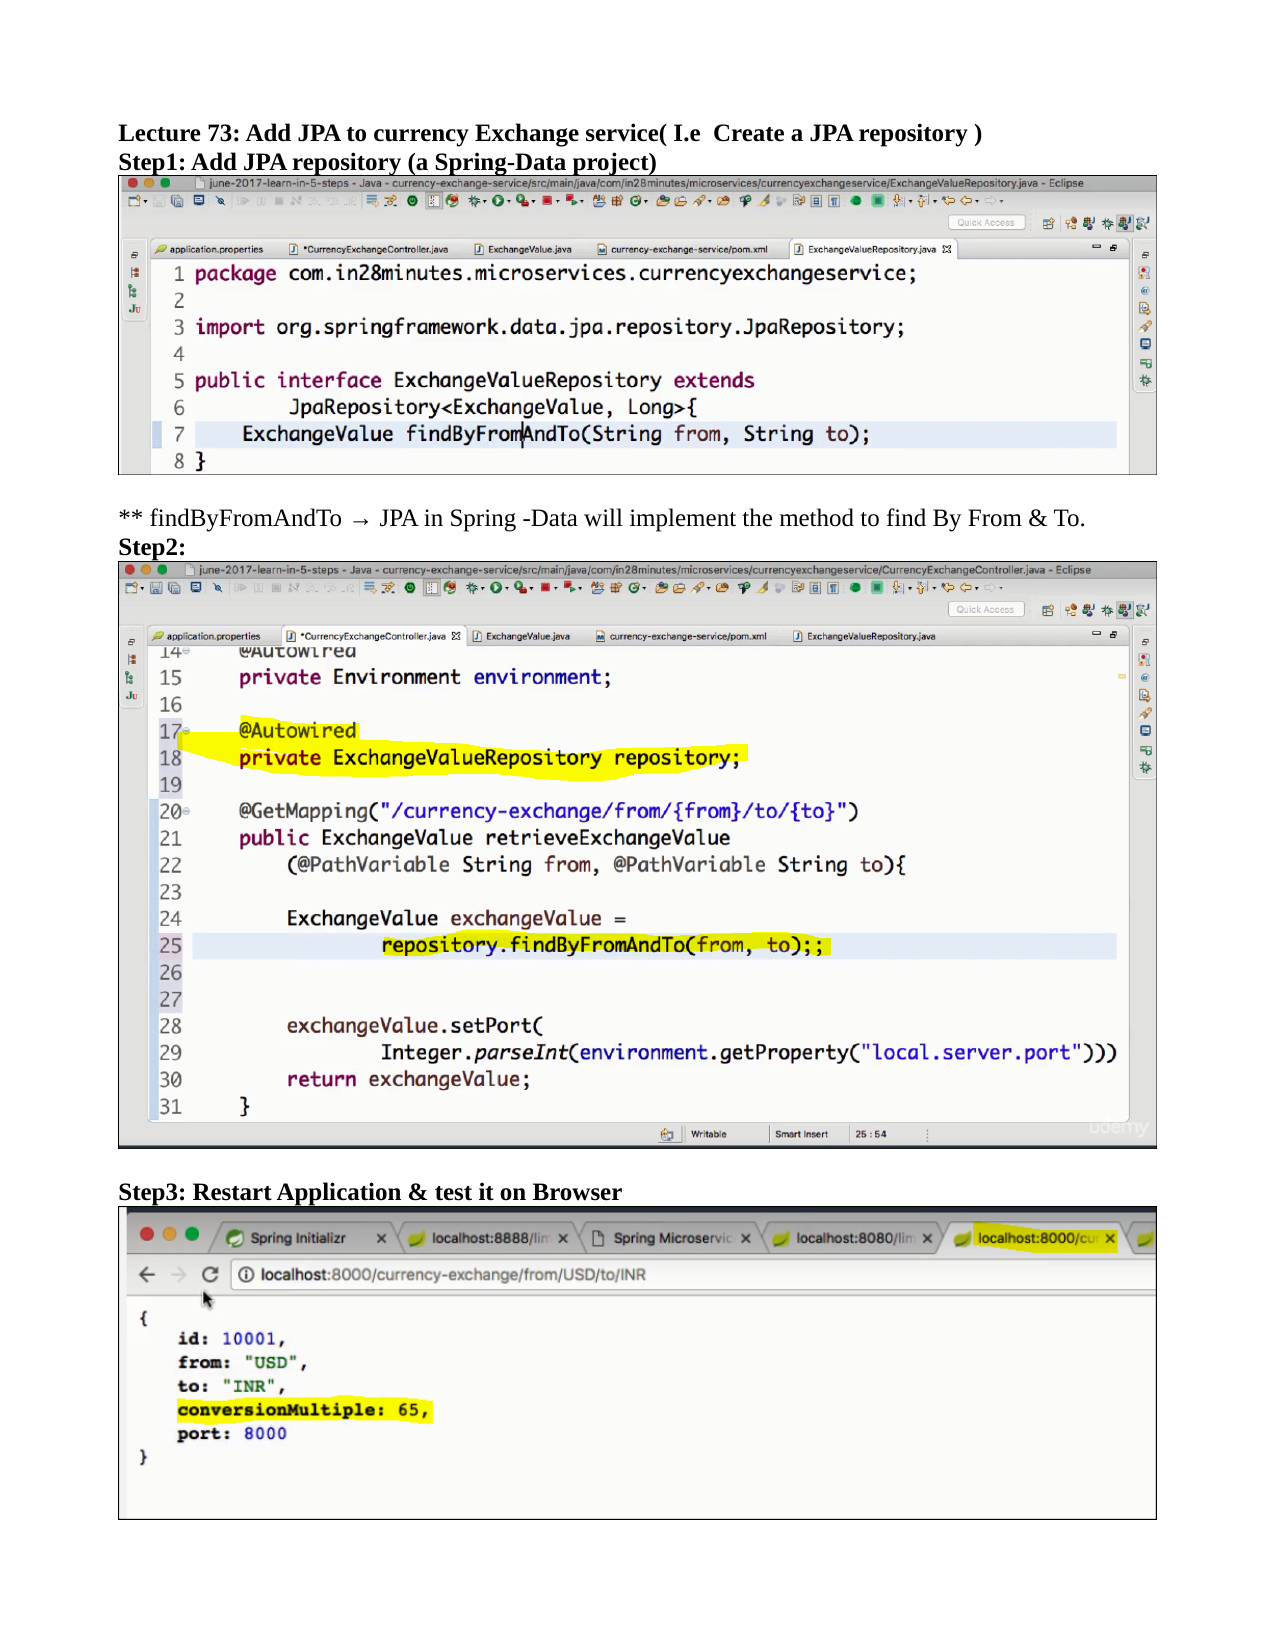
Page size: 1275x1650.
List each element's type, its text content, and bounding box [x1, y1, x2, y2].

picture [118, 175, 1157, 475]
text ** findByFromAndTo → JPA in Spring -Data will implement the method to find By From & To. [118, 503, 1157, 532]
picture [118, 561, 1157, 1149]
text Step1: Add JPA repository (a Spring-Data project) [118, 147, 1157, 175]
text Step3: Restart Application & test it on Browser [118, 1177, 1157, 1206]
text Lecture 73: Add JPA to currency Exchange service( I.e Create a JPA repository ) [118, 118, 1157, 147]
picture [118, 1206, 1157, 1520]
text Step2: [118, 532, 1157, 561]
